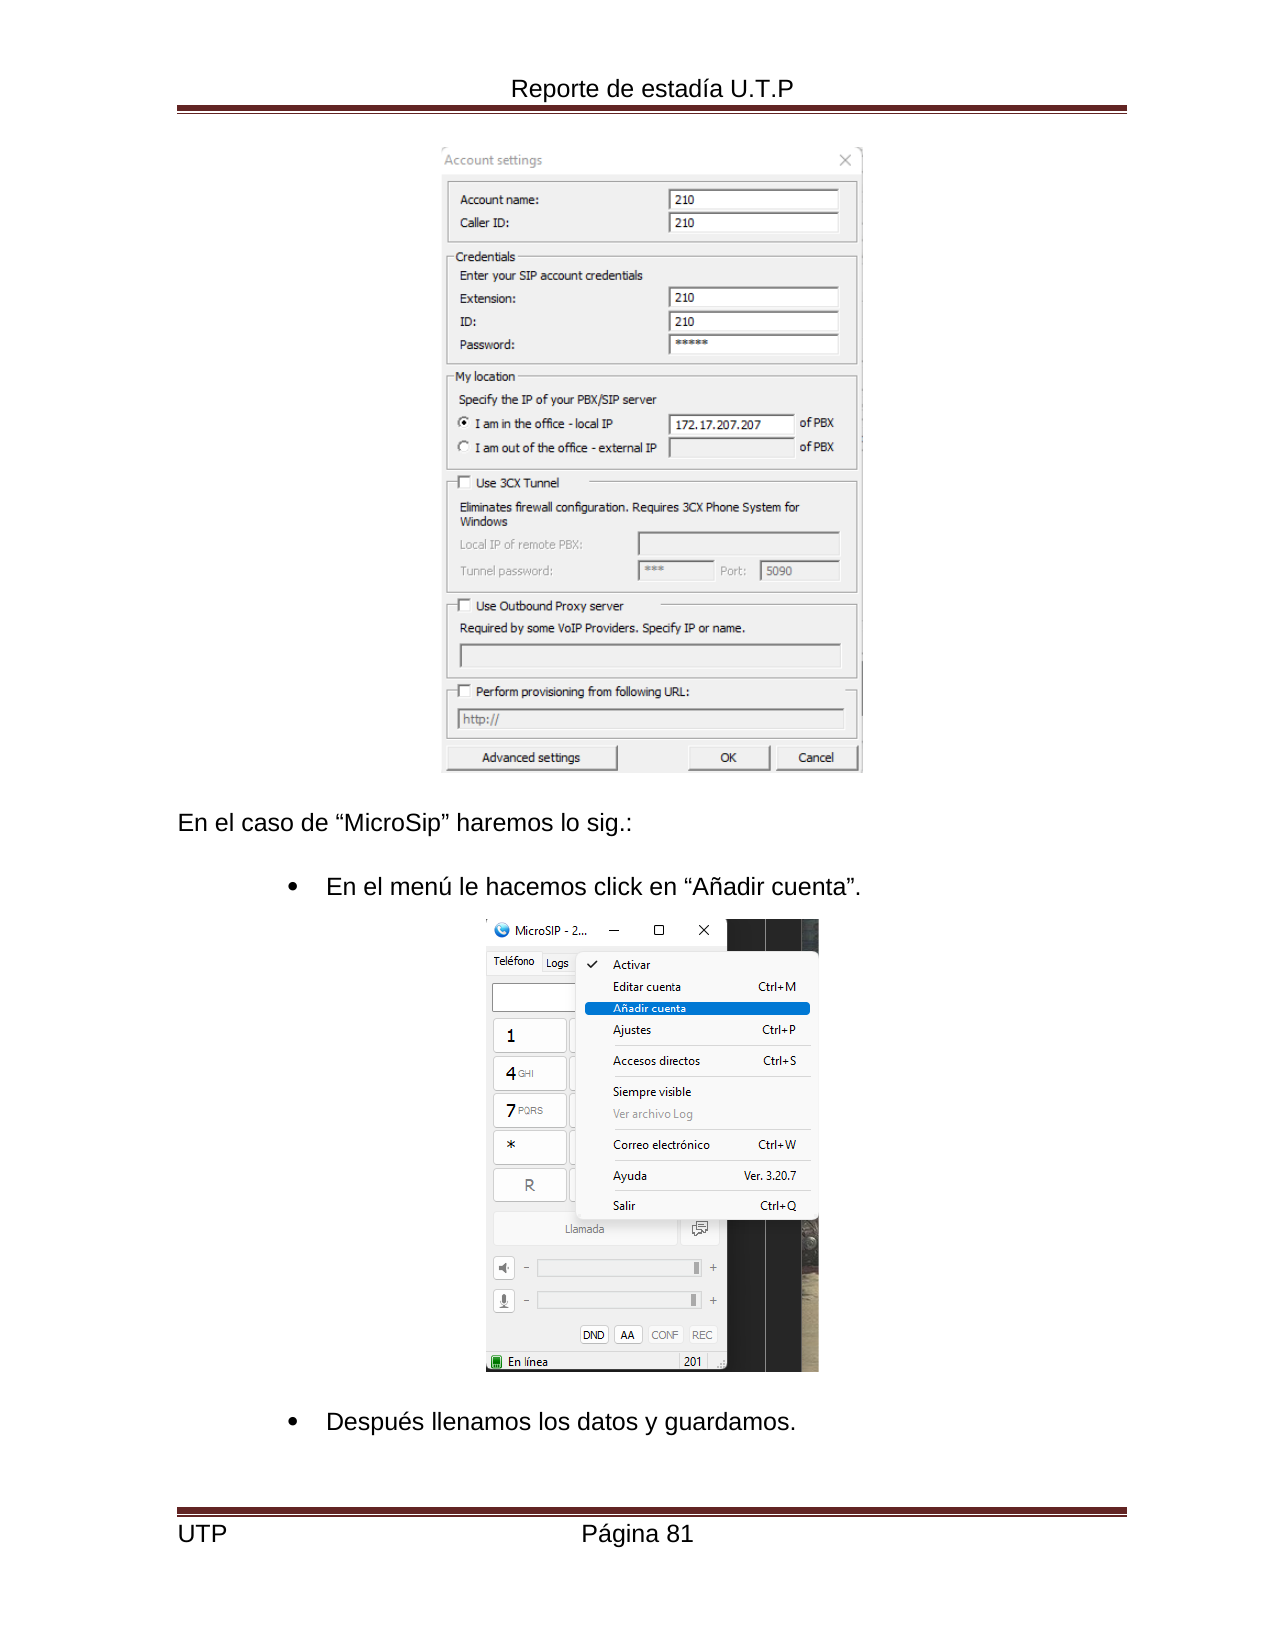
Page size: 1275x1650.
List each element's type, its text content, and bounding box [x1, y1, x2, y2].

list En el menú le hacemos click en “Añadir cuenta”. [288, 872, 1127, 901]
picture [486, 919, 819, 1372]
picture [441, 147, 863, 773]
list Después llenamos los datos y guardamos. [288, 1406, 1127, 1435]
text En el caso de “MicroSip” haremos lo sig.: [177, 808, 1127, 837]
